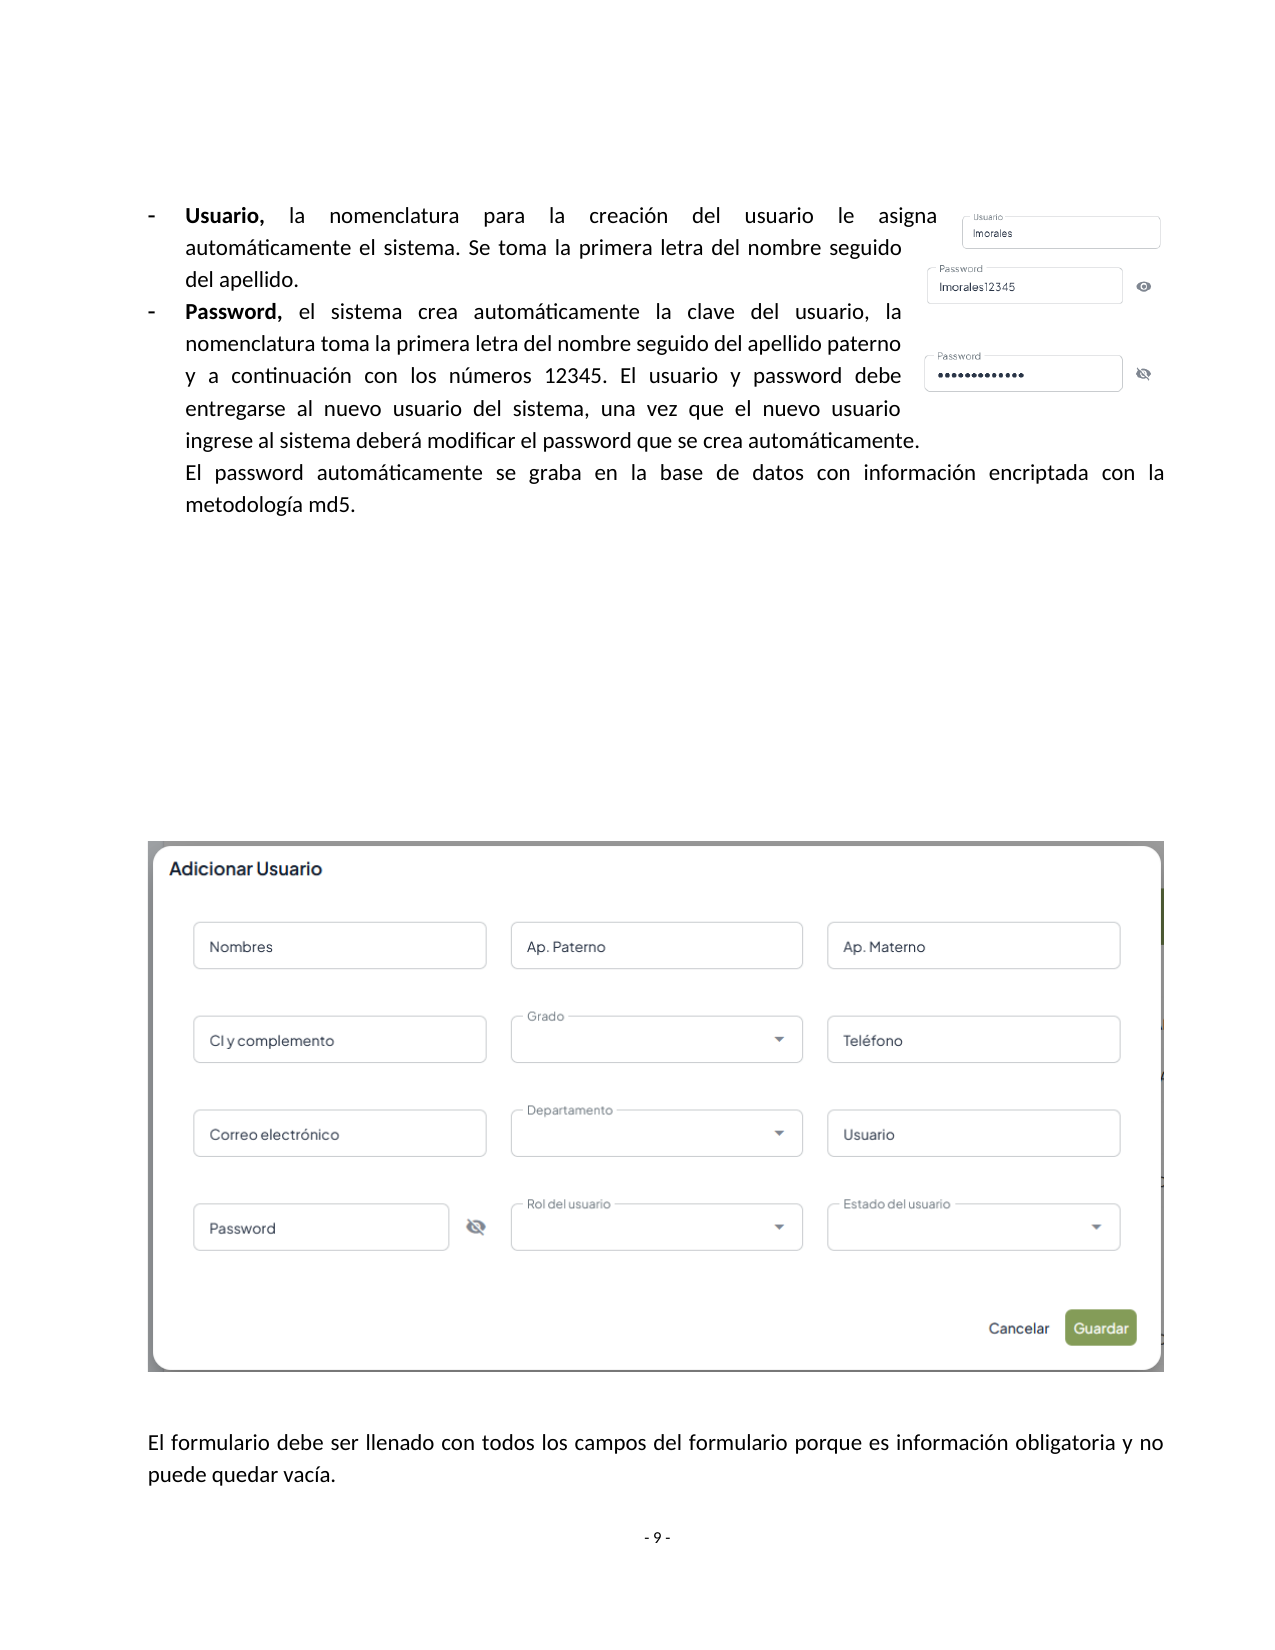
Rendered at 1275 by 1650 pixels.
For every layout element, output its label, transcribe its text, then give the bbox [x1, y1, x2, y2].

picture [147, 841, 1163, 1373]
list El password automáticamente se graba en la base de datos con información encriptada con la metodología md5. [185, 458, 1167, 518]
picture [921, 341, 1156, 398]
picture [957, 203, 1167, 254]
list Password, el sistema crea automáticamente la clave del usuario, la nomenclatura toma la primera letra del nombre seguido del apellido paterno y a continuación con los números 12345. El usuario y password debe entregarse al nuevo usuario del sistema, una vez que el nuevo usuario ingrese al sistema deberá modificar el password que se crea automáticamente. [148, 297, 1167, 454]
list Usuario, la nomenclatura para la creación del usuario le asigna automáticamente el sistema. Se toma la primera letra del nombre seguido del apellido. [148, 201, 1167, 293]
picture [921, 257, 1159, 308]
